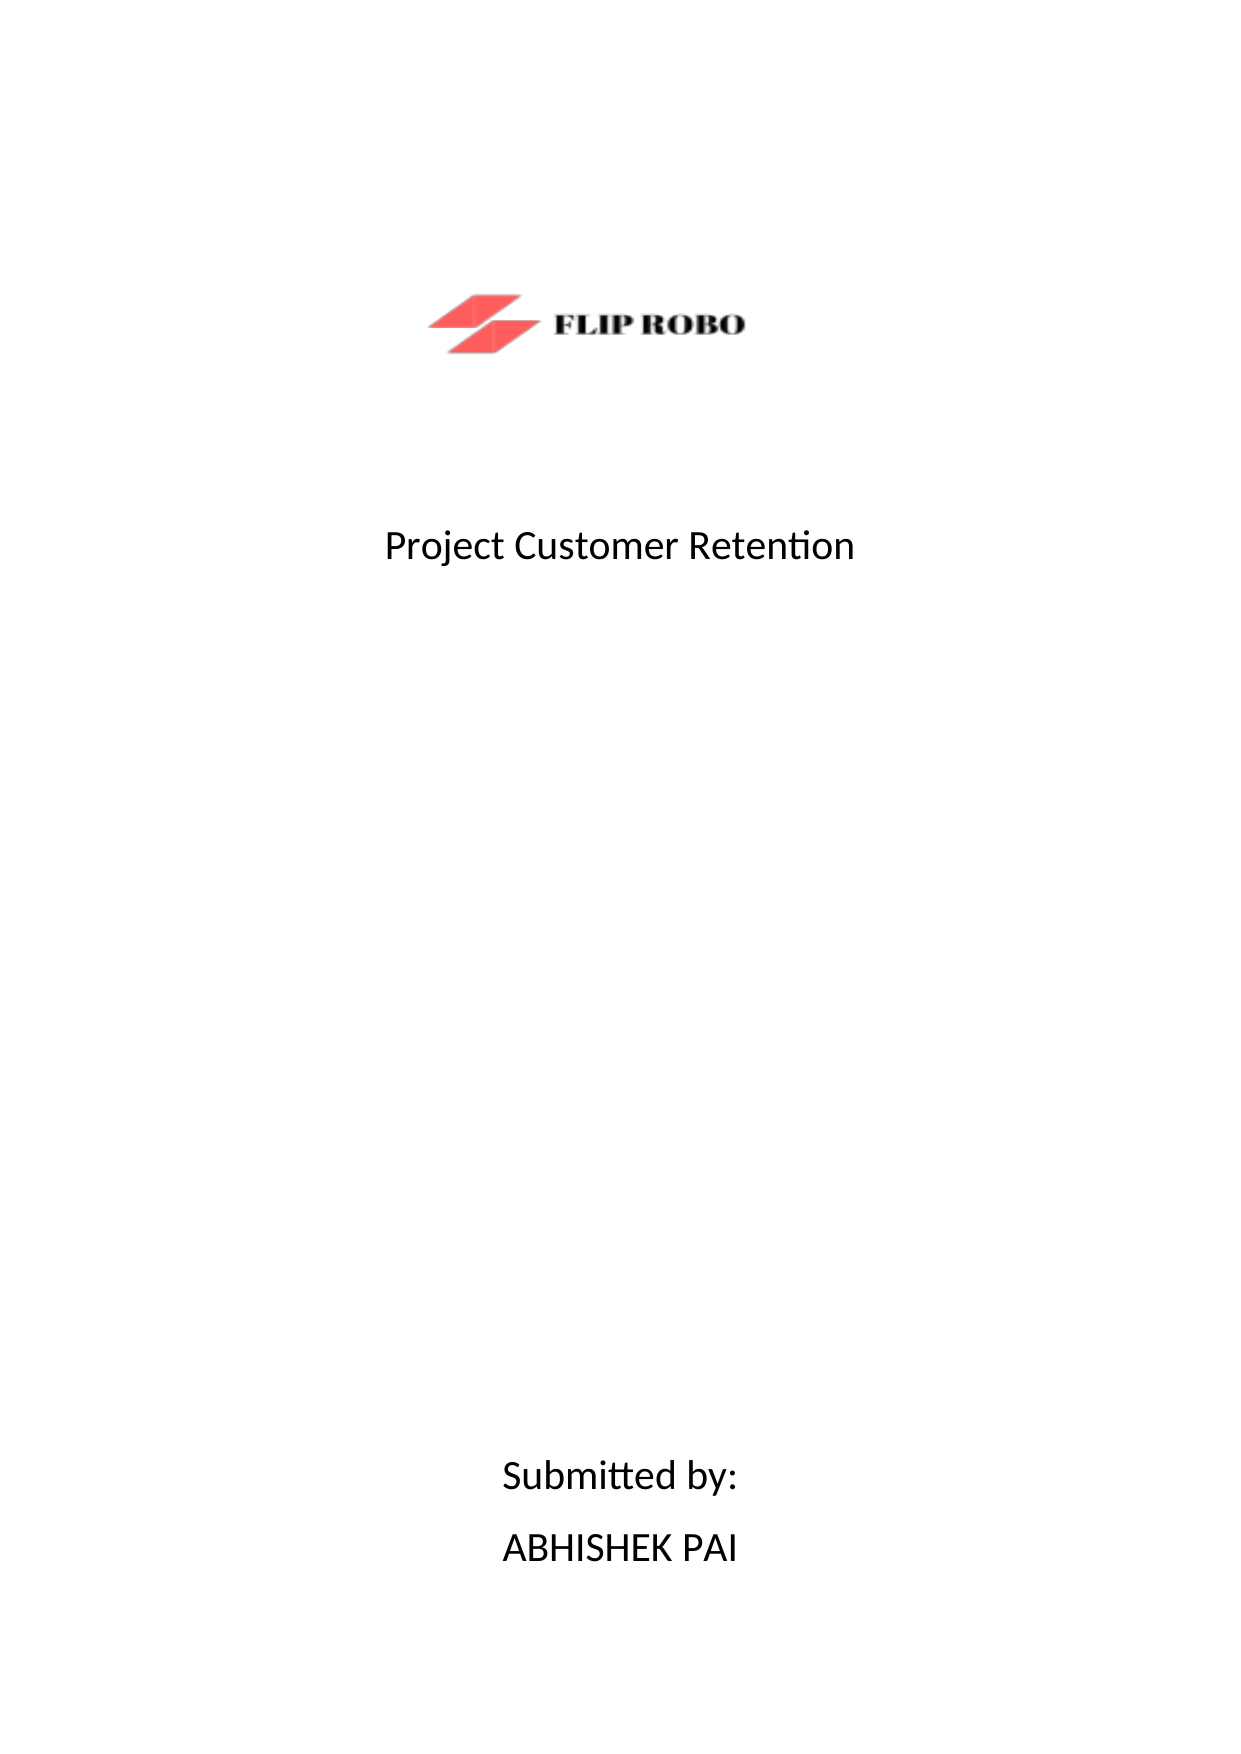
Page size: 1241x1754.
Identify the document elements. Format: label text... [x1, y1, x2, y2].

text Project Customer Retention [150, 519, 1090, 570]
text Submitted by: [150, 1449, 1090, 1500]
picture [379, 150, 861, 500]
text ABHISHEK PAI [150, 1521, 1090, 1572]
